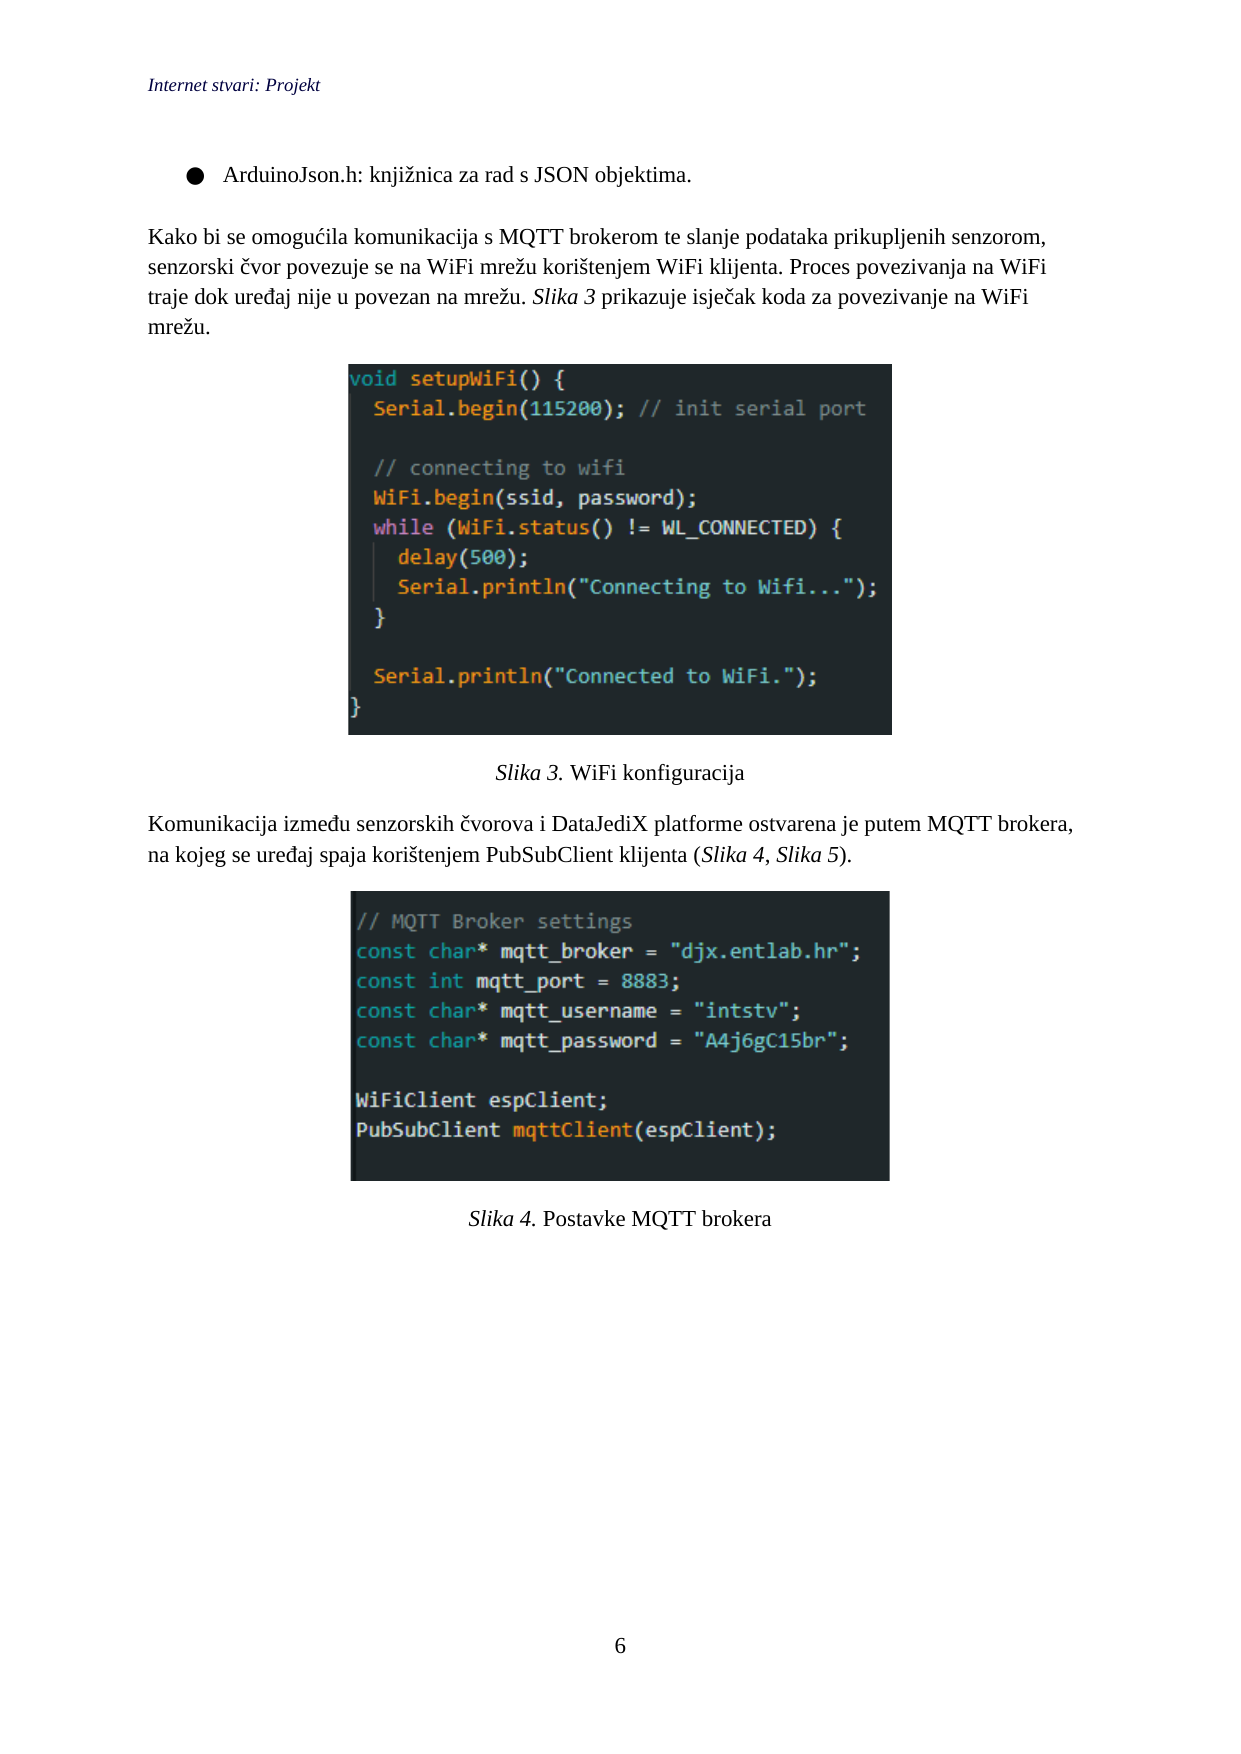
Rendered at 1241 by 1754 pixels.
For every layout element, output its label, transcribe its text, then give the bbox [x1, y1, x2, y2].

picture [348, 364, 892, 735]
text Komunikacija između senzorskih čvorova i DataJediX platforme ostvarena je putem MQTT brokera, na kojeg se uređaj spaja korištenjem PubSubClient klijenta (Slika 4, Slika 5). [148, 811, 1093, 867]
list ArduinoJson.h: knjižnica za rad s JSON objektima. [185, 148, 1093, 195]
text Kako bi se omogućila komunikacija s MQTT brokerom te slanje podataka prikupljenih senzorom, senzorski čvor povezuje se na WiFi mrežu korištenjem WiFi klijenta. Proces povezivanja na WiFi traje dok uređaj nije u povezan na mrežu. Slika 3 prikazuje isječak koda za povezivanje na WiFi mrežu. [148, 223, 1093, 340]
text Slika 3. WiFi konfiguracija [148, 759, 1093, 786]
text Slika 4. Postavke MQTT brokera [148, 1206, 1093, 1232]
picture [350, 891, 890, 1181]
